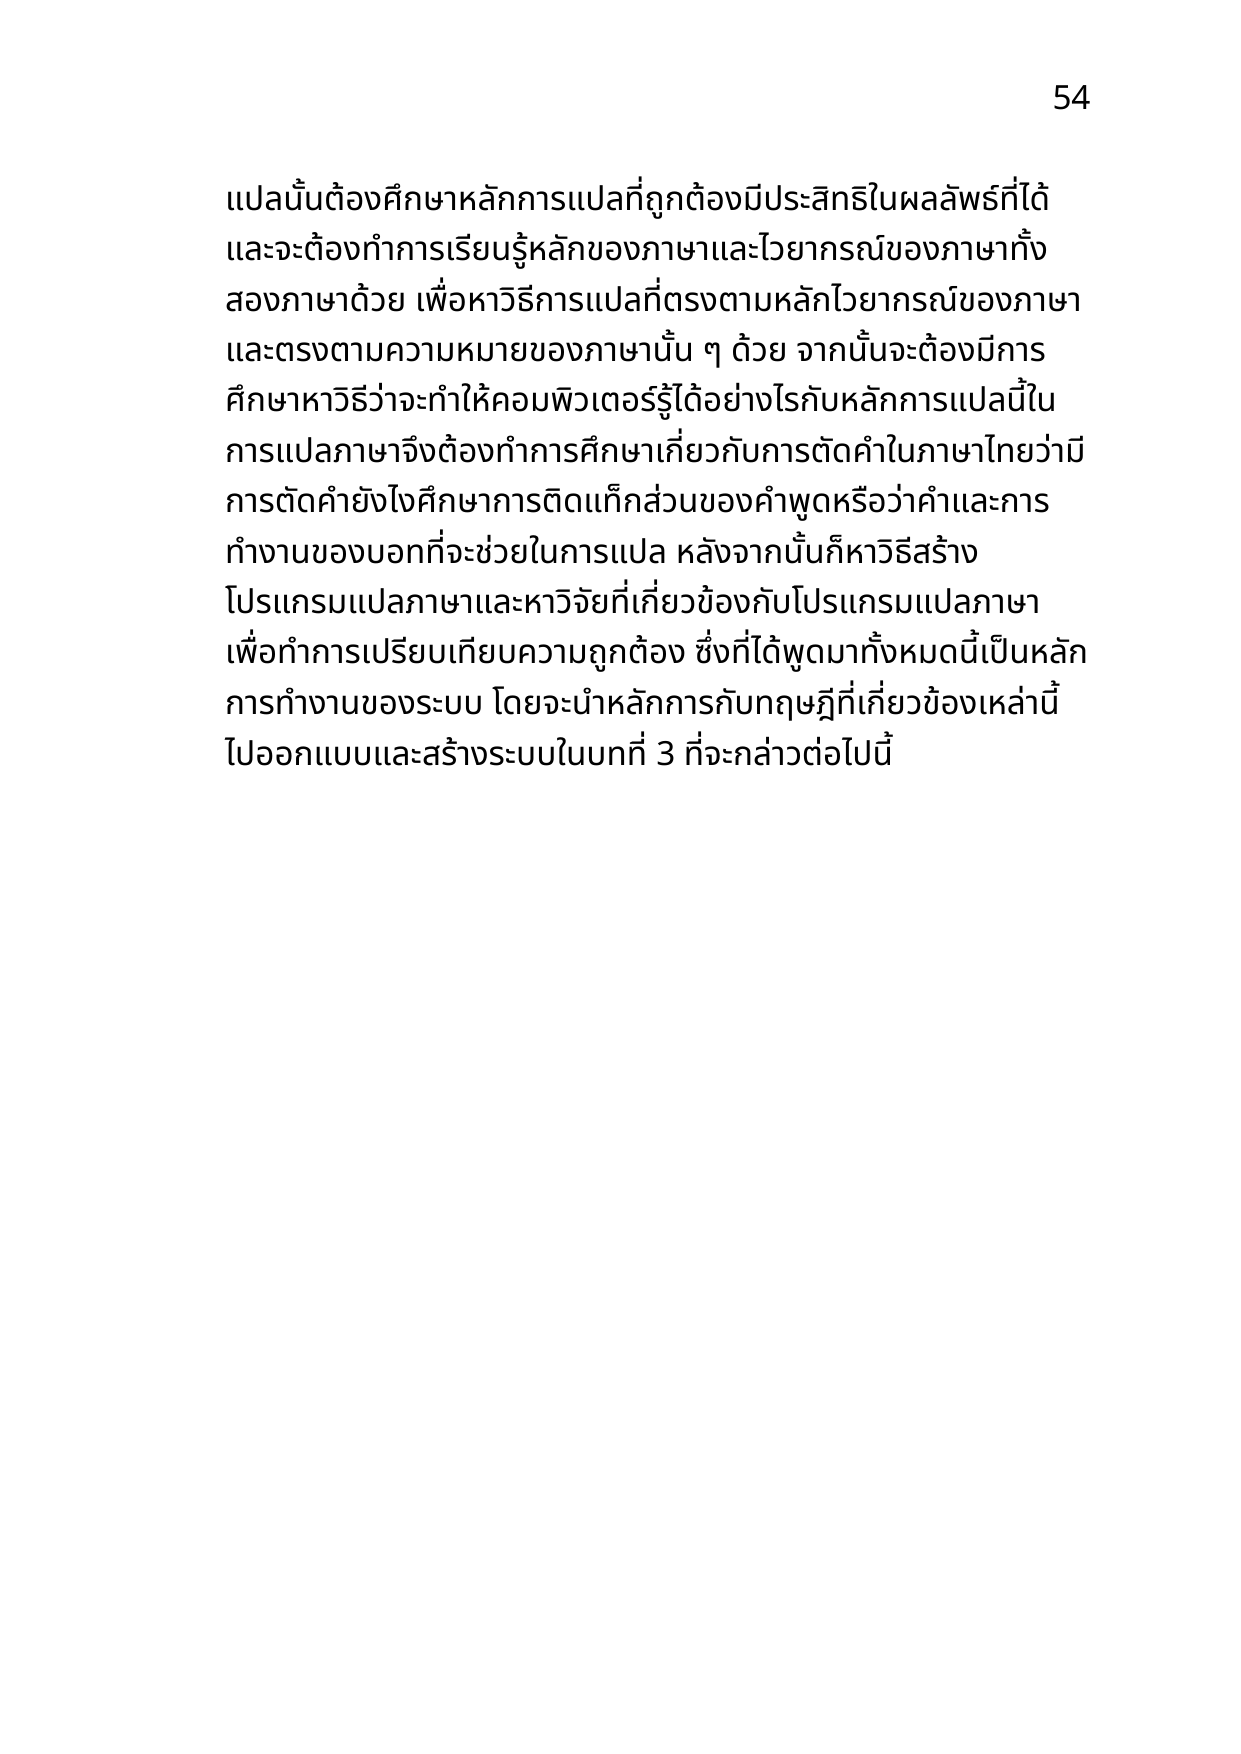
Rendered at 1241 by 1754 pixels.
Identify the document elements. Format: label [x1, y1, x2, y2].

text [225, 175, 1090, 780]
